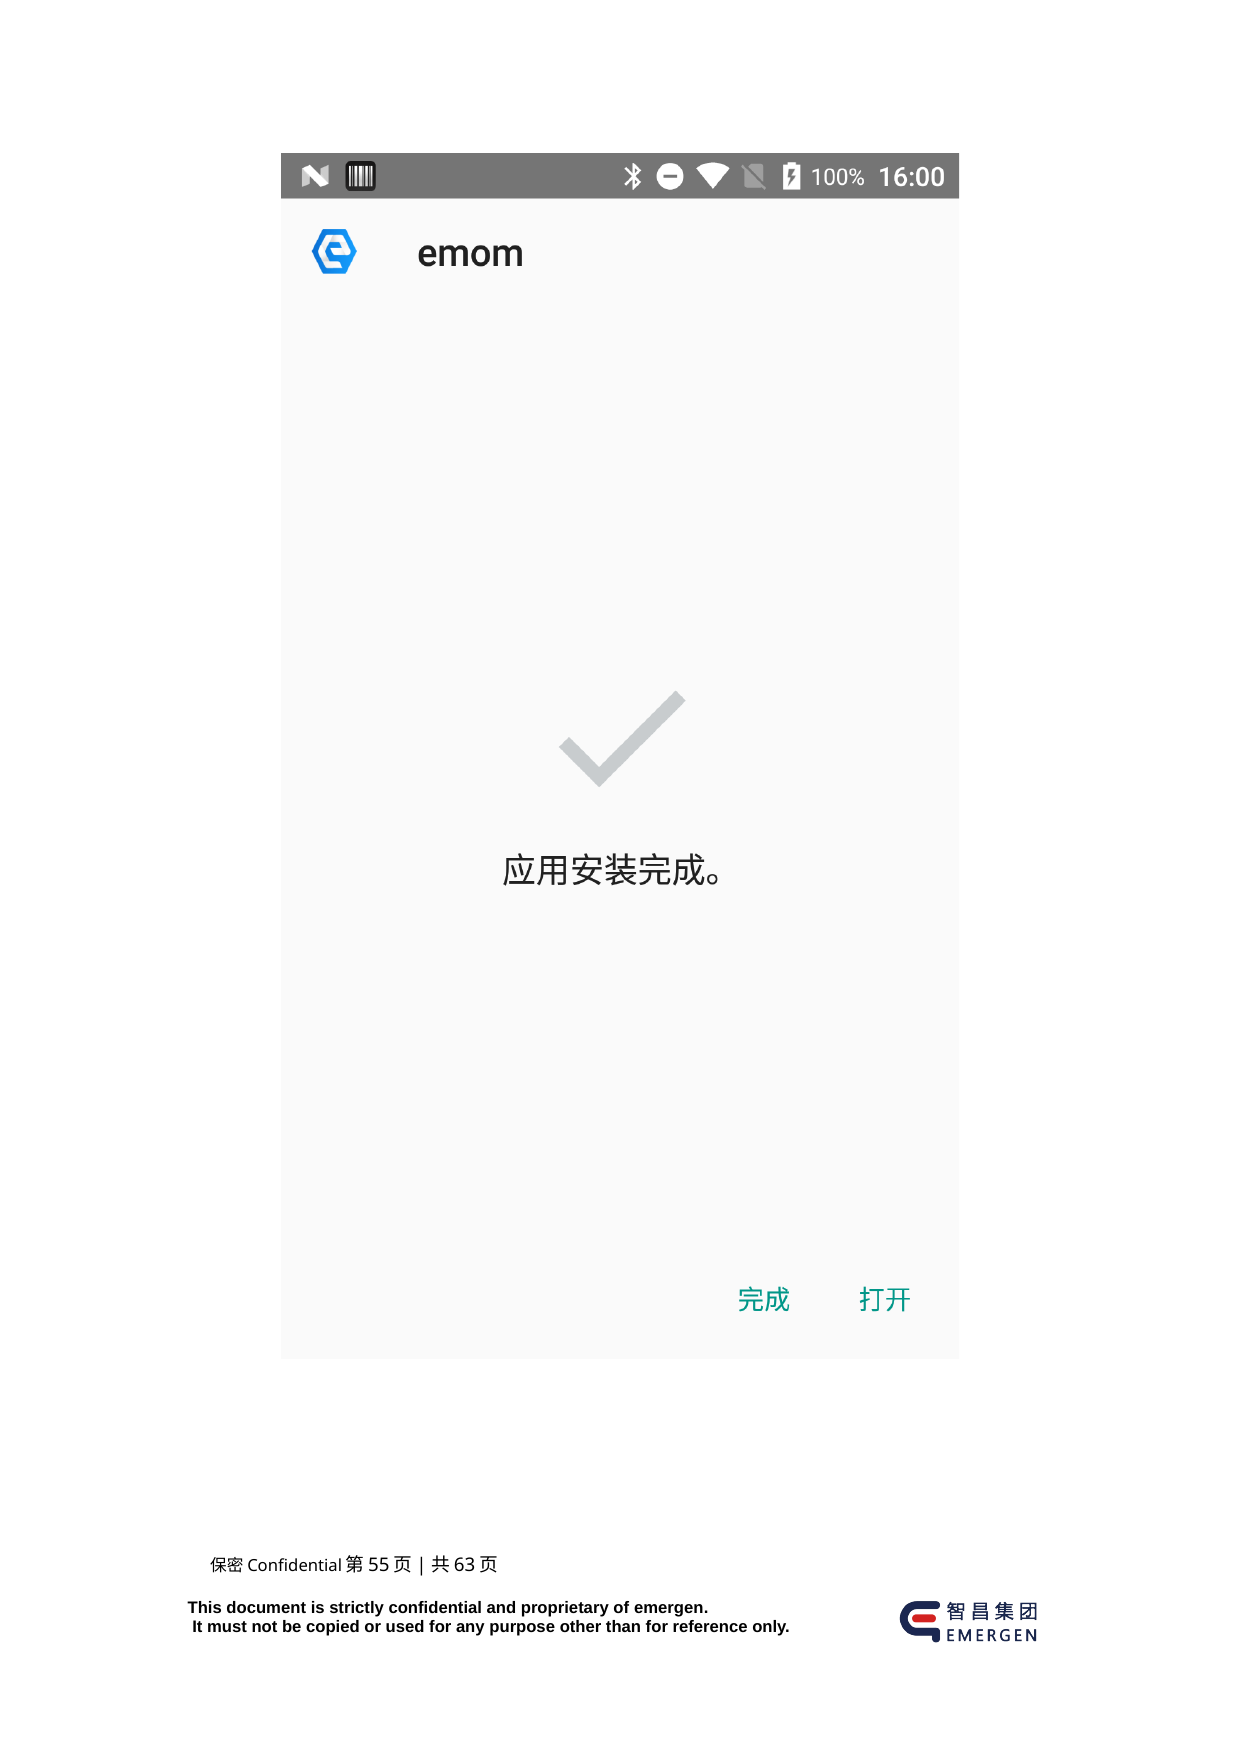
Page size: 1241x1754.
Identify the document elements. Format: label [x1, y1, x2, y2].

picture [871, 1550, 1064, 1689]
picture [281, 153, 960, 1359]
